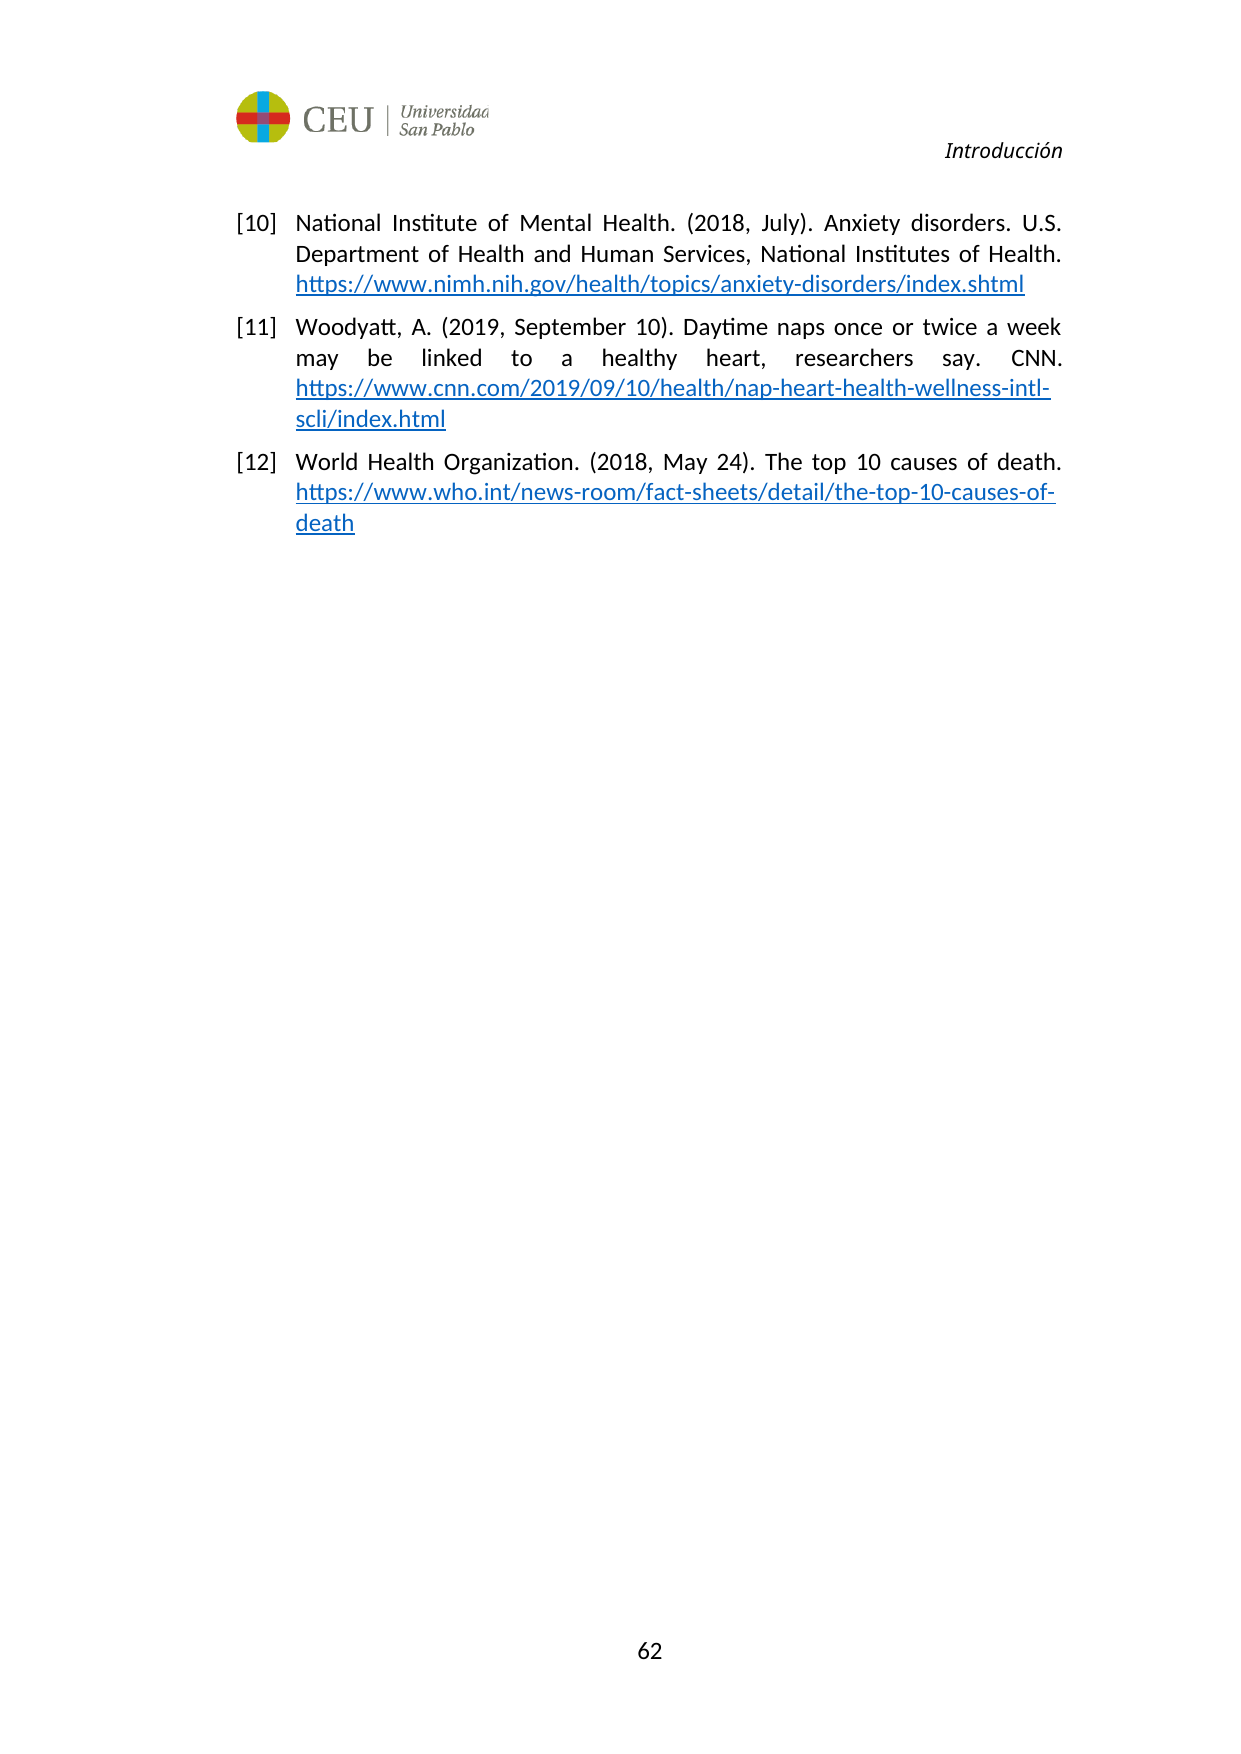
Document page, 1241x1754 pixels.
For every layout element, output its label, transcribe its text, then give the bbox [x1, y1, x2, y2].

list Woodyatt, A. (2019, September 10). Daytime naps once or twice a week may be linked to a healthy heart, researchers say. CNN. https://www.cnn.com/2019/09/10/health/nap-heart-health-wellness-intl-scli/index.html [236, 311, 1063, 433]
picture [235, 89, 489, 143]
list World Health Organization. (2018, May 24). The top 10 causes of death. https://www.who.int/news-room/fact-sheets/detail/the-top-10-causes-of-death [236, 446, 1063, 537]
list National Institute of Mental Health. (2018, July). Anxiety disorders. U.S. Department of Health and Human Services, National Institutes of Health. https://www.nimh.nih.gov/health/topics/anxiety-disorders/index.shtml [236, 207, 1063, 299]
